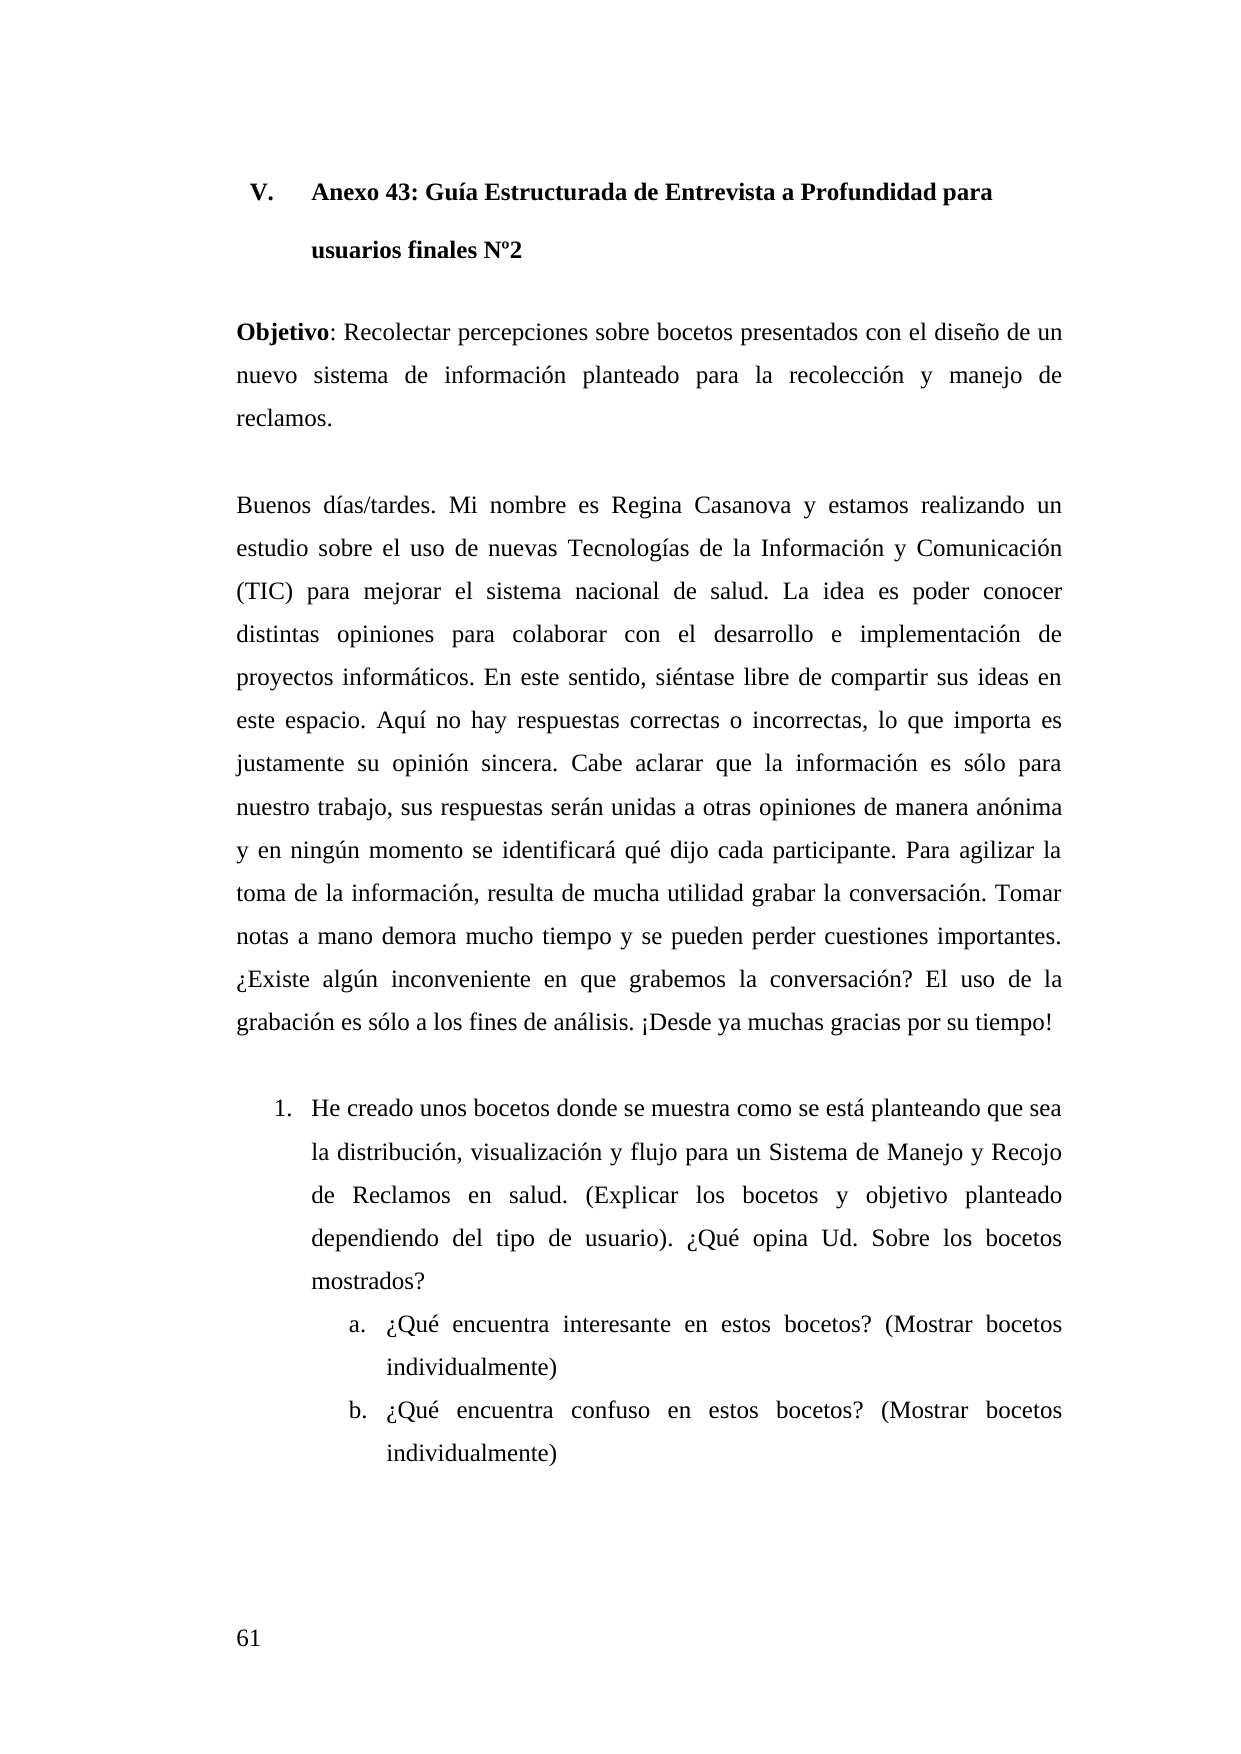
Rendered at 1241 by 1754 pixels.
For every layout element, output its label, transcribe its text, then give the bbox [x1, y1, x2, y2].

text Buenos días/tardes. Mi nombre es Regina Casanova y estamos realizando un estudio sobre el uso de nuevas Tecnologías de la Información y Comunicación (TIC) para mejorar el sistema nacional de salud. La idea es poder conocer distintas opiniones para colaborar con el desarrollo e implementación de proyectos informáticos. En este sentido, siéntase libre de compartir sus ideas en este espacio. Aquí no hay respuestas correctas o incorrectas, lo que importa es justamente su opinión sincera. Cabe aclarar que la información es sólo para nuestro trabajo, sus respuestas serán unidas a otras opiniones de manera anónima y en ningún momento se identificará qué dijo cada participante. Para agilizar la toma de la información, resulta de mucha utilidad grabar la conversación. Tomar notas a mano demora mucho tiempo y se pueden perder cuestiones importantes. ¿Existe algún inconveniente en que grabemos la conversación? El uso de la grabación es sólo a los fines de análisis. ¡Desde ya muchas gracias por su tiempo! [236, 490, 1063, 1036]
list ¿Qué encuentra interesante en estos bocetos? (Mostrar bocetos individualmente) [349, 1309, 1063, 1381]
text Objetivo: Recolectar percepciones sobre bocetos presentados con el diseño de un nuevo sistema de información planteado para la recolección y manejo de reclamos. [236, 317, 1063, 432]
list ¿Qué encuentra confuso en estos bocetos? (Mostrar bocetos individualmente) [349, 1395, 1063, 1467]
list He creado unos bocetos donde se muestra como se está planteando que sea la distribución, visualización y flujo para un Sistema de Manejo y Recojo de Reclamos en salud. (Explicar los bocetos y objetivo planteado dependiendo del tipo de usuario). ¿Qué opina Ud. Sobre los bocetos mostrados? [274, 1093, 1063, 1295]
subtitle Anexo : Guía Estructurada de Entrevista a Profundidad para usuarios finales Nº2 [274, 177, 1063, 263]
